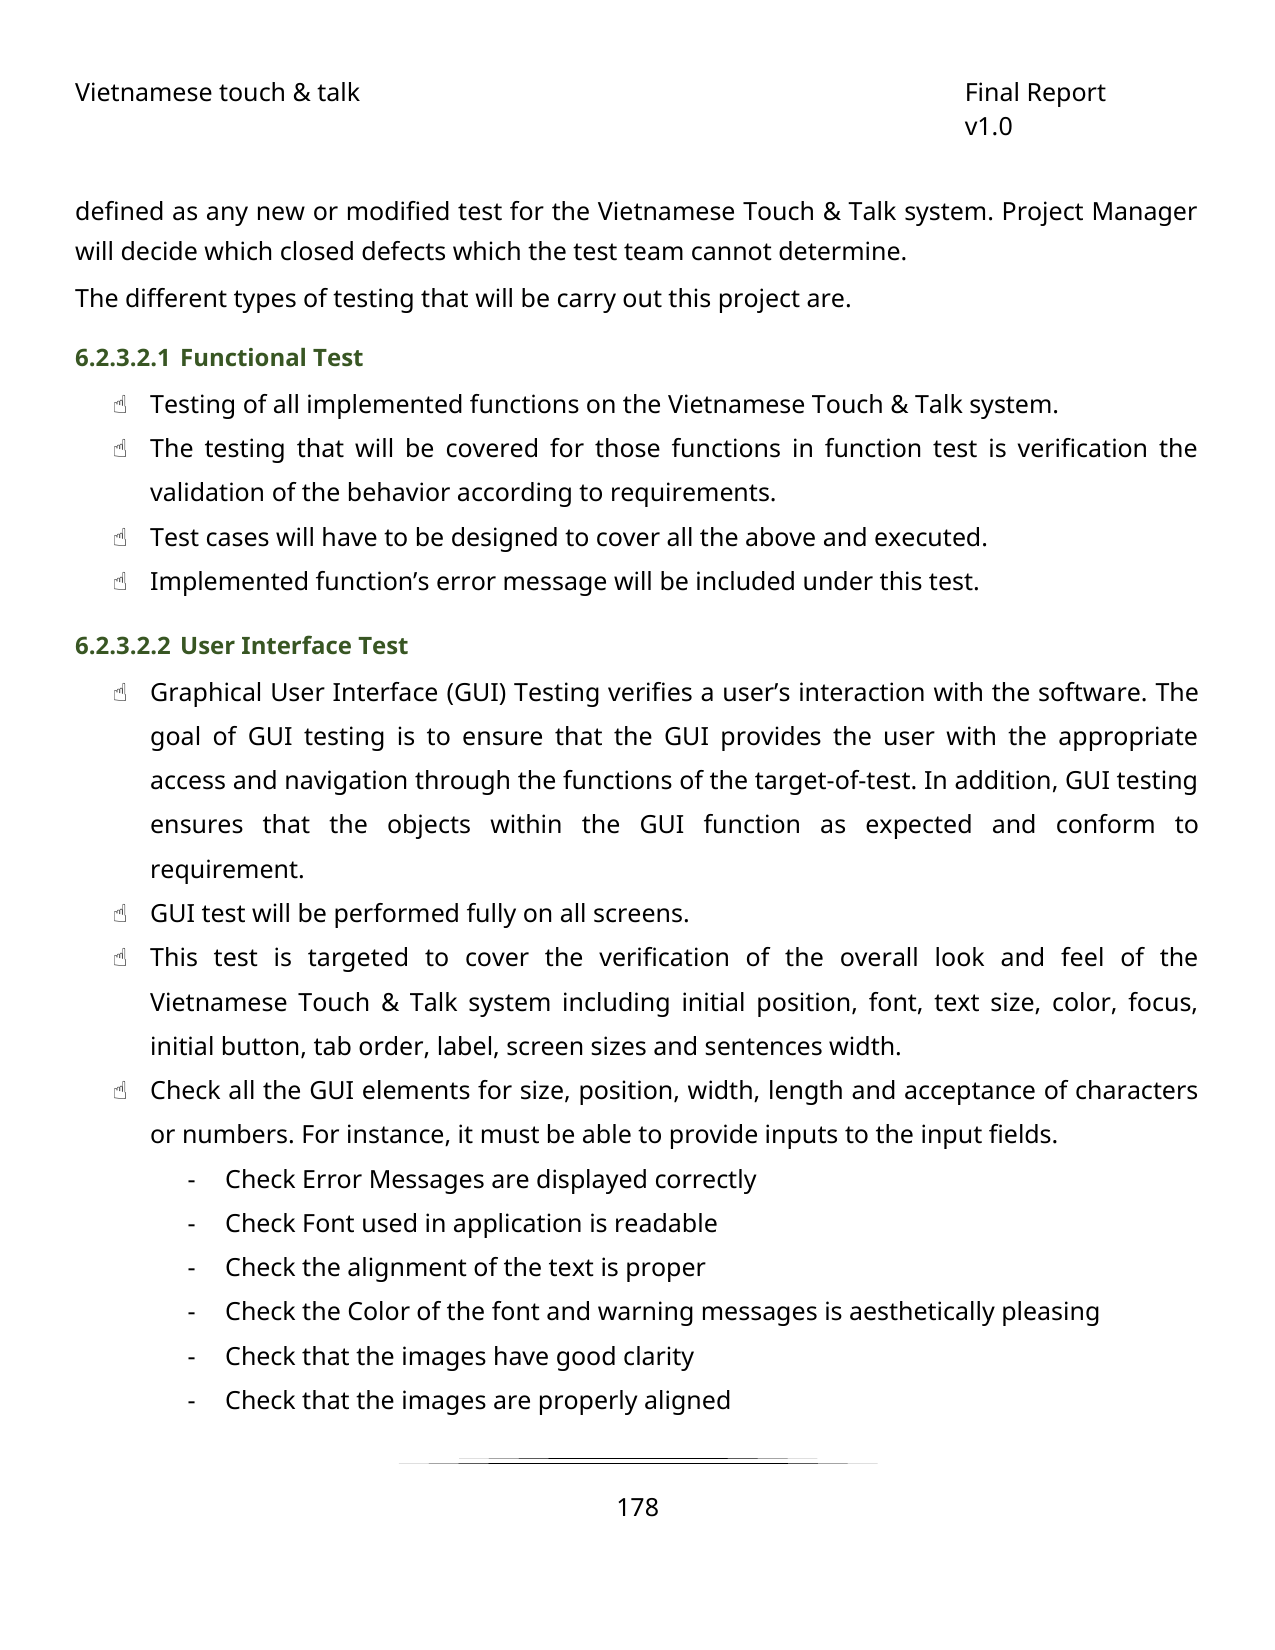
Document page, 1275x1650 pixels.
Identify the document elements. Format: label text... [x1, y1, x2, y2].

list Check the alignment of the text is proper [187, 1250, 1200, 1284]
subtitle Functional Test [75, 341, 1200, 373]
list Implemented function’s error message will be included under this test. [112, 563, 1200, 597]
text The different types of testing that will be carry out this project are. [75, 281, 1200, 315]
list Check the Color of the font and warning messages is aesthetically pleasing [187, 1294, 1200, 1328]
list Graphical User Interface (GUI) Testing verifies a user’s interaction with the software. The goal of GUI testing is to ensure that the GUI provides the user with the appropriate access and navigation through the functions of the target-of-test. In addition, GUI testing ensures that the objects within the GUI function as expected and conform to requirement. [112, 674, 1200, 885]
list Check all the GUI elements for size, position, width, length and acceptance of characters or numbers. For instance, it must be able to provide inputs to the input fields. [112, 1073, 1200, 1151]
list The testing that will be covered for those functions in function test is verification the validation of the behavior according to requirements. [112, 431, 1200, 509]
list This test is targeted to cover the verification of the overall look and feel of the Vietnamese Touch & Talk system including initial position, font, text size, color, focus, initial button, tab order, label, screen sizes and sentences width. [112, 940, 1200, 1062]
list GUI test will be performed fully on all screens. [112, 896, 1200, 930]
list Check that the images are properly aligned [187, 1383, 1200, 1417]
list Check Font used in application is readable [187, 1206, 1200, 1239]
list Test cases will have to be designed to cover all the above and executed. [112, 519, 1200, 553]
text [75, 194, 1200, 267]
list Testing of all implemented functions on the Vietnamese Touch & Talk system. [112, 386, 1200, 420]
subtitle User Interface Test [75, 628, 1200, 661]
list Check that the images have good clarity [187, 1338, 1200, 1372]
list Check Error Messages are displayed correctly [187, 1161, 1200, 1195]
